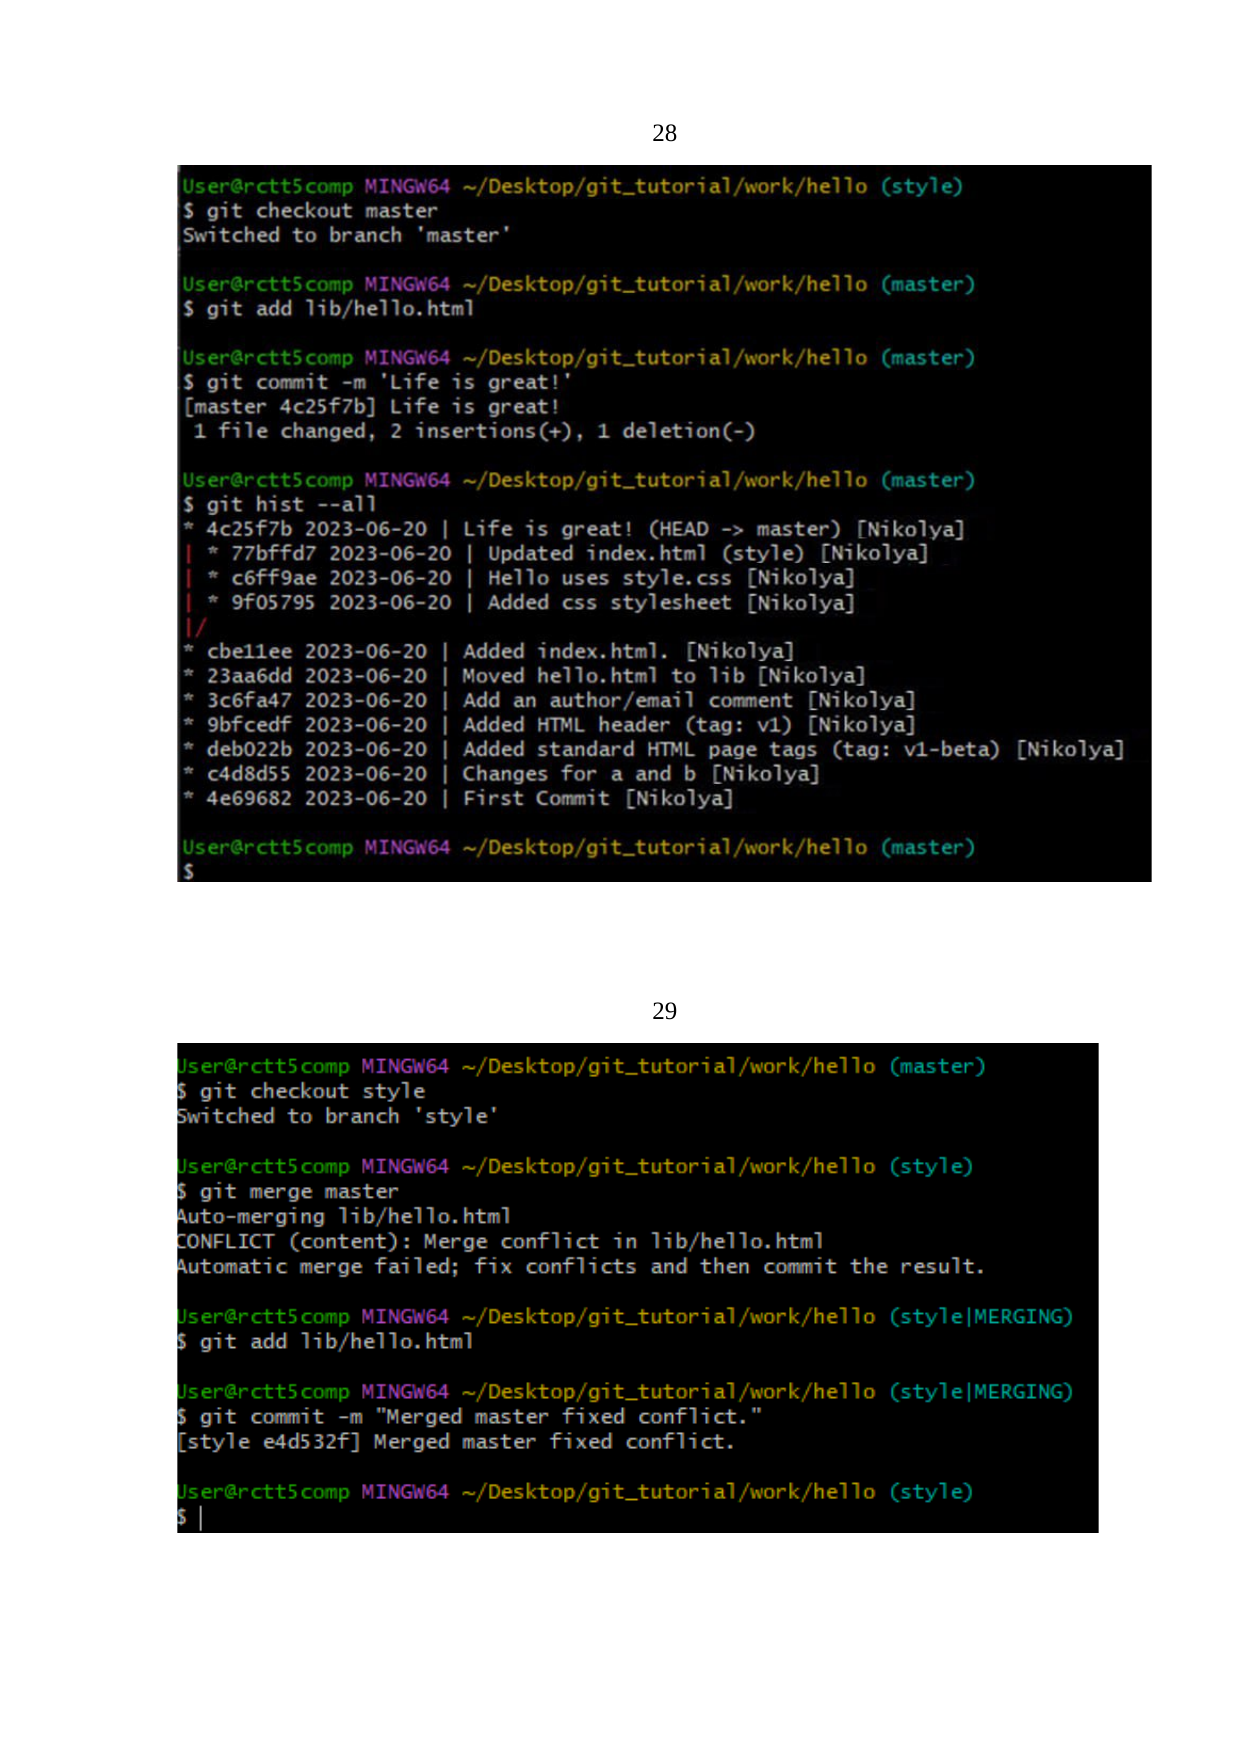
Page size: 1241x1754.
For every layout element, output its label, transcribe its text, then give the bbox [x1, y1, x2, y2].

picture [177, 1043, 1099, 1533]
picture [177, 165, 1152, 882]
text 29 [177, 996, 1152, 1024]
text 28 [177, 118, 1152, 147]
